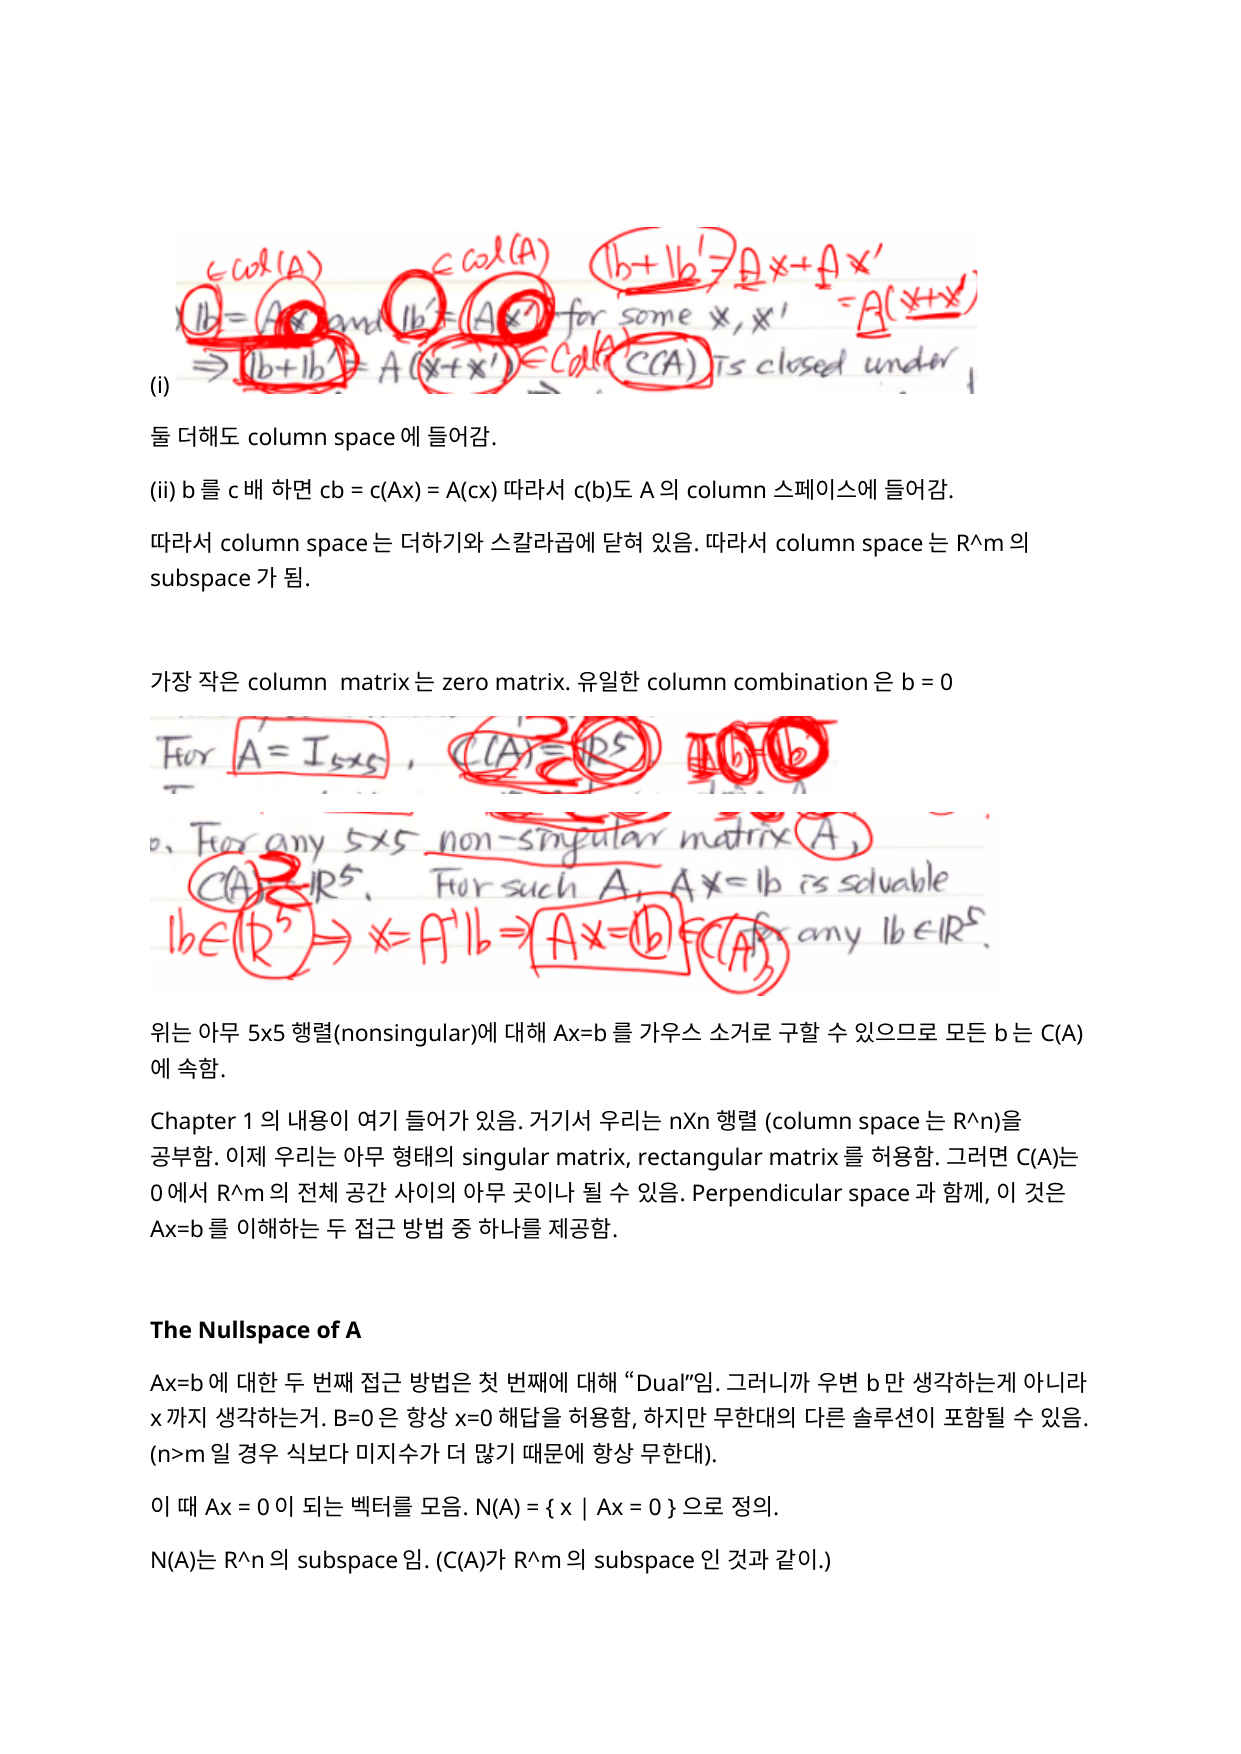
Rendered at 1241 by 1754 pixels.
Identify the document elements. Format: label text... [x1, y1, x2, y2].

picture [150, 716, 838, 794]
text The Nullspace of A [150, 1314, 1090, 1345]
text N(A)는 R^n의 subspace임. (C(A)가 R^m의 subspace인 것과 같이.) [150, 1541, 1090, 1575]
text 따라서 column space는 더하기와 스칼라곱에 닫혀 있음. 따라서 column space는 R^m의 subspace가 됨. [150, 524, 1090, 594]
text 둘 더해도 column space에 들어감. [150, 419, 1090, 452]
text Ax=b에 대한 두 번째 접근 방법은 첫 번째에 대해 “Dual”임. 그러니까 우변 b만 생각하는게 아니라 x까지 생각하는거. B=0은 항상 x=0 해답을 허용함, 하지만 무한대의 다른 솔루션이 포함될 수 있음. (n>m일 경우 식보다 미지수가 더 많기 때문에 항상 무한대). [150, 1364, 1090, 1469]
text 이 때 Ax = 0이 되는 벡터를 모음. N(A) = { x | Ax = 0 } 으로 정의. [150, 1489, 1090, 1522]
picture [175, 227, 978, 394]
text 위는 아무 5x5 행렬(nonsingular)에 대해 Ax=b를 가우스 소거로 구할 수 있으므로 모든 b는 C(A)에 속함. [150, 1014, 1090, 1084]
text (ii) b를 c배 하면 cb = c(Ax) = A(cx) 따라서 c(b)도 A의 column 스페이스에 들어감. [150, 472, 1090, 505]
text Chapter 1의 내용이 여기 들어가 있음. 거기서 우리는 nXn 행렬 (column space는 R^n)을 공부함. 이제 우리는 아무 형태의 singular matrix, rectangular matrix를 허용함. 그러면 C(A)는 0에서 R^m의 전체 공간 사이의 아무 곳이나 될 수 있음. Perpendicular space과 함께, 이 것은 Ax=b를 이해하는 두 접근 방법 중 하나를 제공함. [150, 1103, 1090, 1244]
picture [150, 812, 999, 996]
text 가장 작은 column matrix는 zero matrix. 유일한 column combination은 b = 0 [150, 663, 1090, 697]
